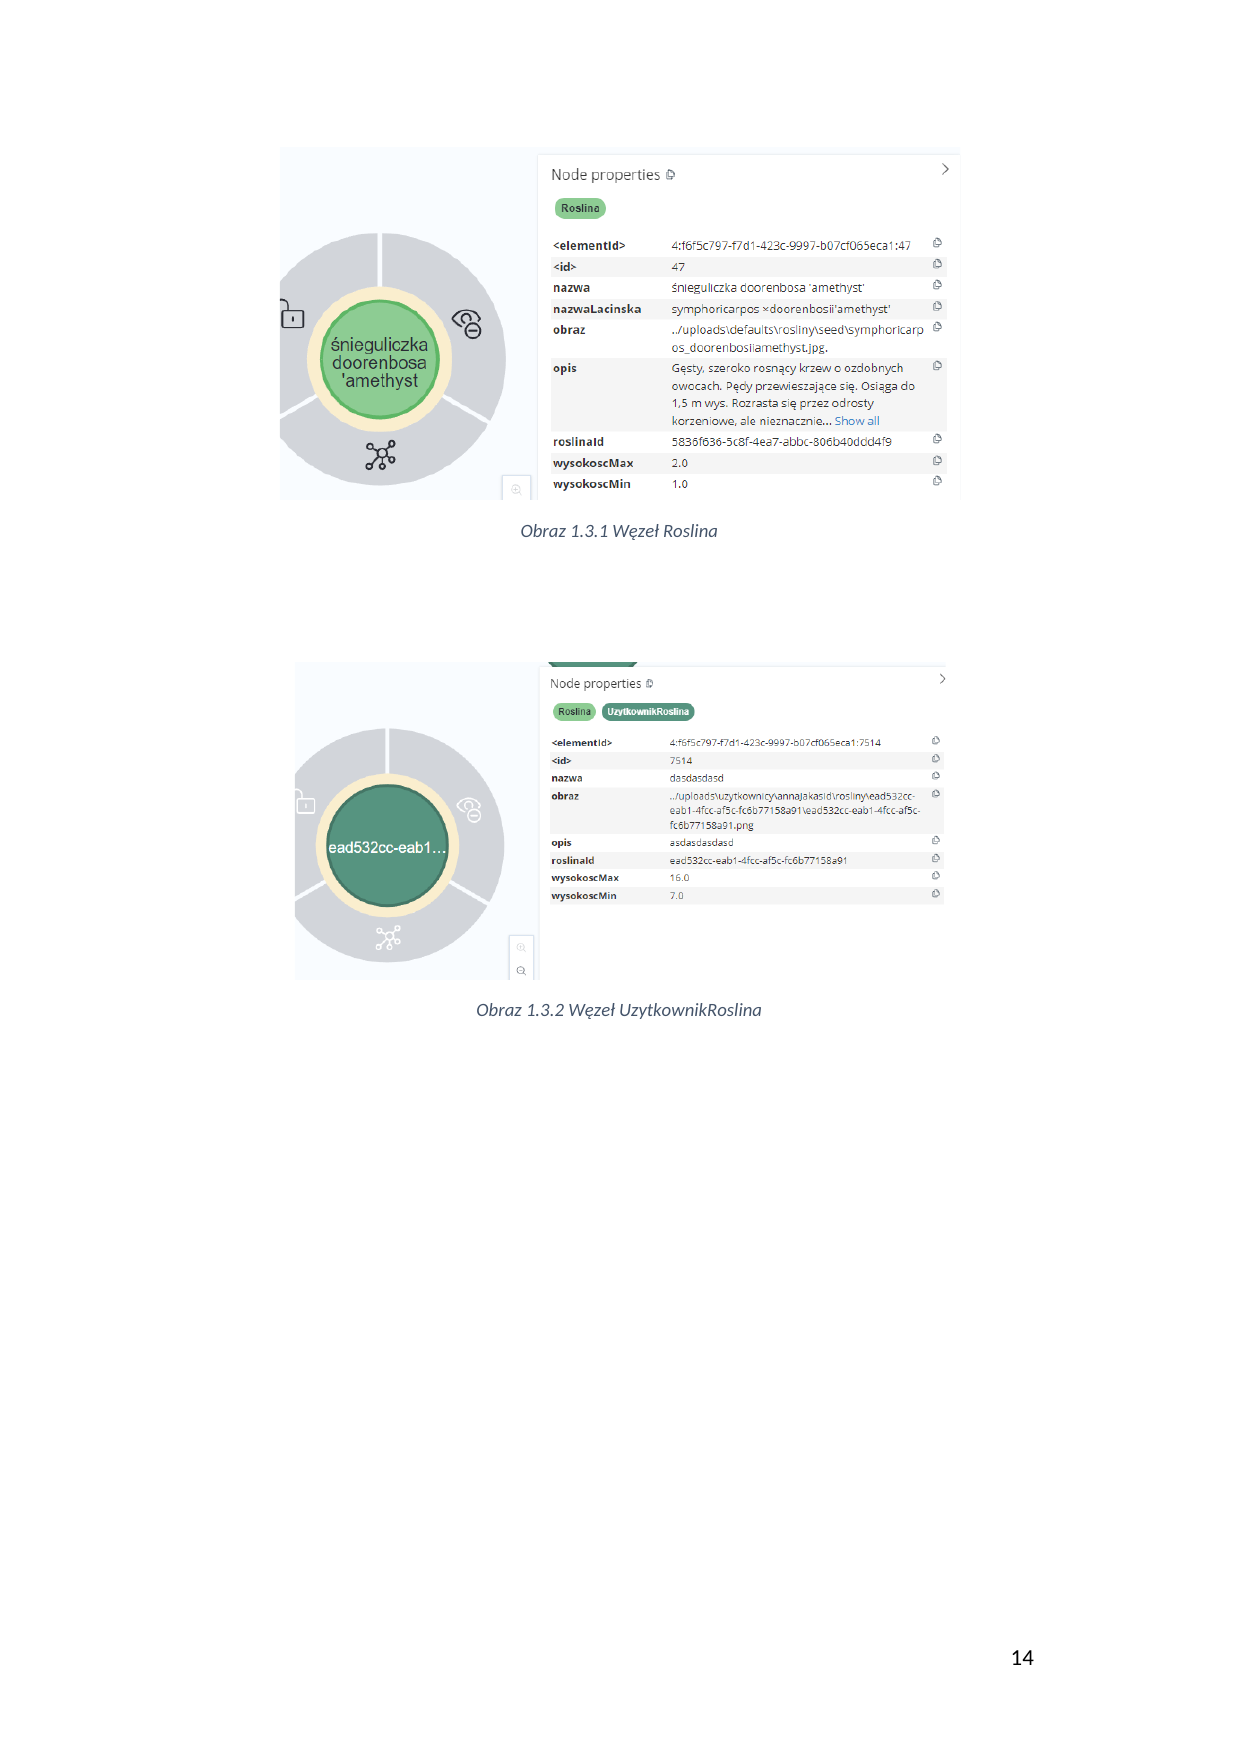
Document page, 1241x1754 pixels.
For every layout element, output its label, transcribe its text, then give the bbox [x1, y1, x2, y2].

picture [279, 147, 961, 500]
picture [294, 662, 946, 980]
text Obraz 1.3.1 Węzeł Roslina [207, 519, 1033, 542]
text Obraz 1.3.2 Węzeł UzytkownikRoslina [207, 998, 1033, 1021]
